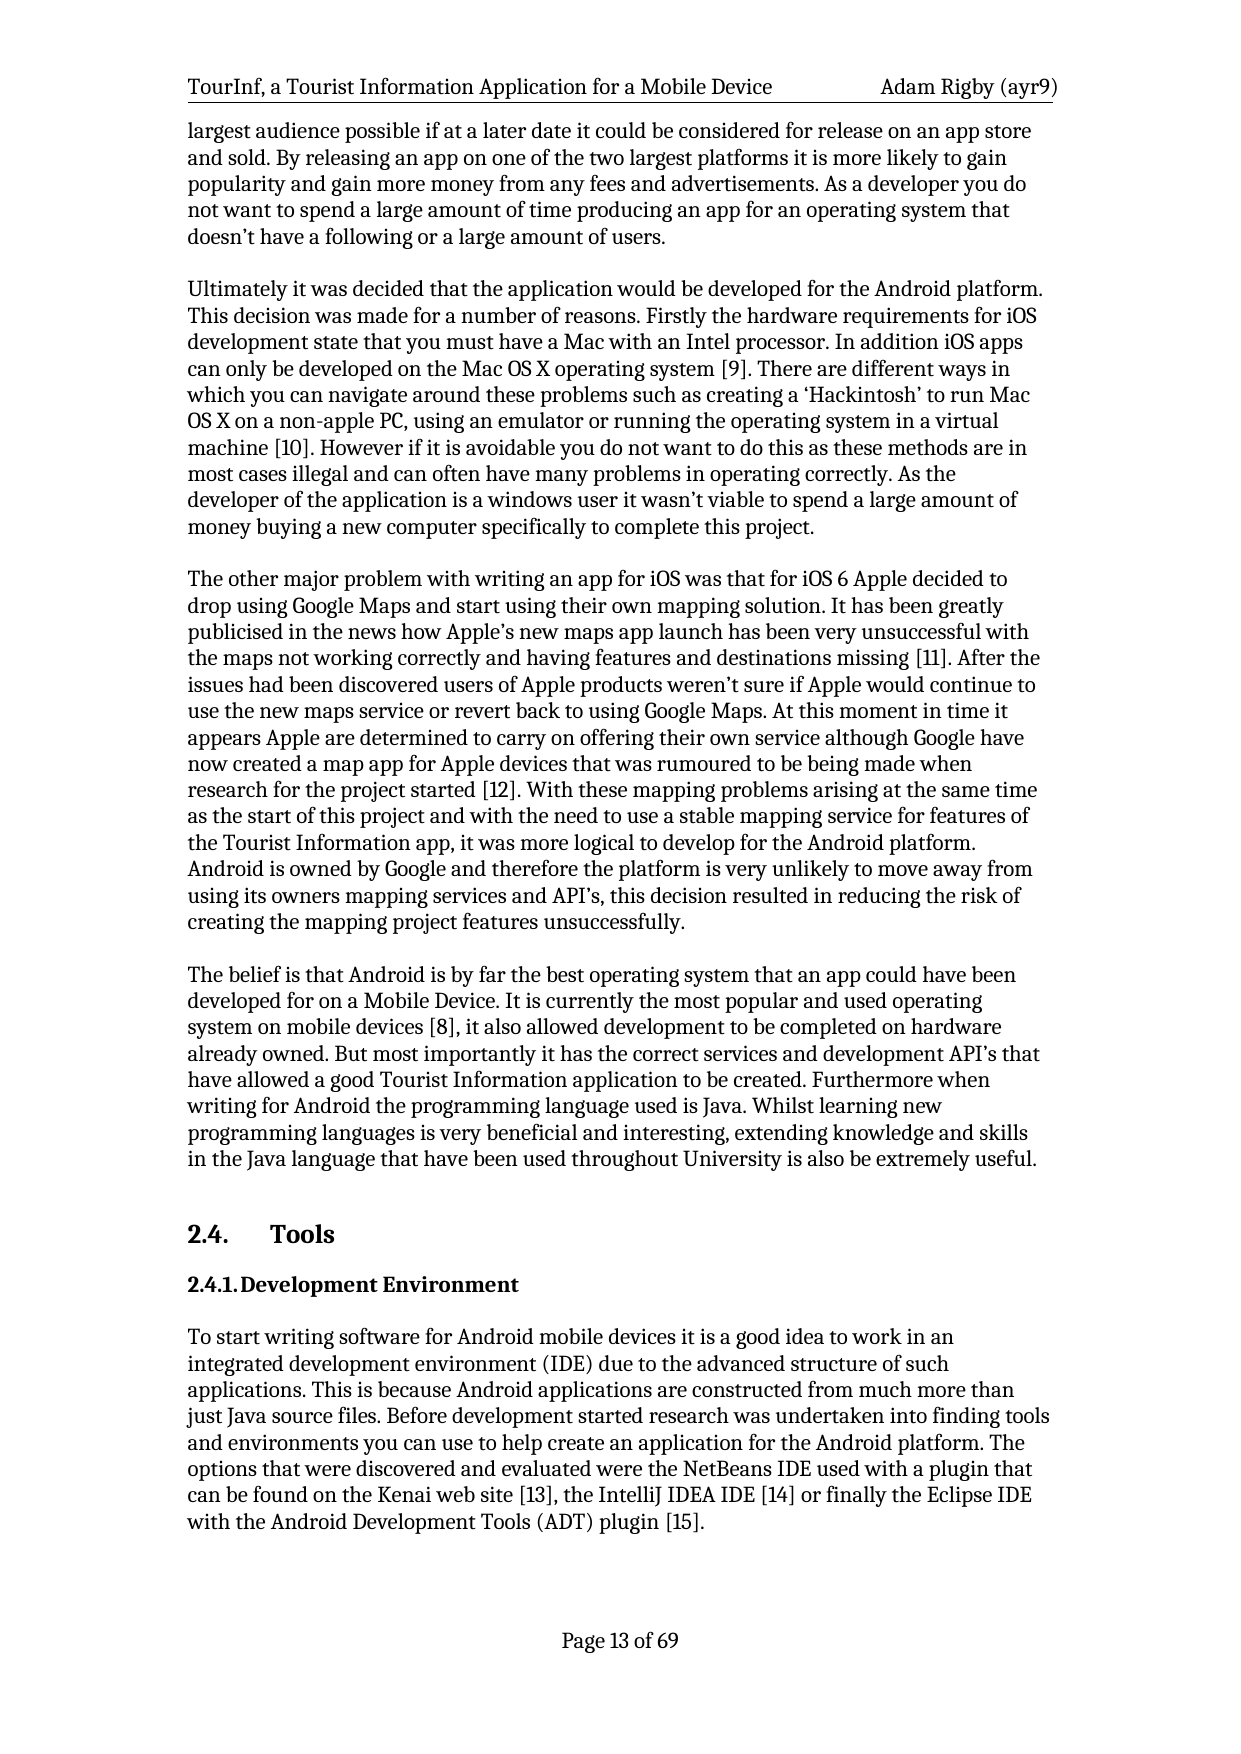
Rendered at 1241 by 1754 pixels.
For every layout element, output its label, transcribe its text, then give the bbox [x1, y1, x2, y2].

subtitle Tools [187, 1219, 1053, 1251]
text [187, 118, 1053, 250]
text To start writing software for Android mobile devices it is a good idea to work in an integrated development environment (IDE) due to the advanced structure of such applications. This is because Android applications are constructed from much more than just Java source files. Before development started research was undertaken into finding tools and environments you can use to help create an application for the Android platform. The options that were discovered and evaluated were the NetBeans IDE used with a plugin that can be found on the Kenai web site [13], the IntelliJ IDEA IDE [14] or finally the Eclipse IDE with the Android Development Tools (ADT) plugin [15]. [187, 1324, 1053, 1535]
text Ultimately it was decided that the application would be developed for the Android platform. This decision was made for a number of reasons. Firstly the hardware requirements for iOS development state that you must have a Mac with an Intel processor. In addition iOS apps can only be developed on the Mac OS X operating system [9]. There are different ways in which you can navigate around these problems such as creating a ‘Hackintosh’ to run Mac OS X on a non-apple PC, using an emulator or running the operating system in a virtual machine [10]. However if it is avoidable you do not want to do this as these methods are in most cases illegal and can often have many problems in operating correctly. As the developer of the application is a windows user it wasn’t viable to spend a large amount of money buying a new computer specifically to complete this project. [187, 276, 1053, 540]
text The belief is that Android is by far the best operating system that an app could have been developed for on a Mobile Device. It is currently the most popular and used operating system on mobile devices [8], it also allowed development to be completed on hardware already owned. But most importantly it has the correct services and development API’s that have allowed a good Tourist Information application to be created. Furthermore when writing for Android the programming language used is Java. Whilst learning new programming languages is very beneficial and interesting, extending knowledge and skills in the Java language that have been used throughout University is also be extremely useful. [187, 961, 1053, 1172]
subtitle Development Environment [187, 1271, 1053, 1298]
